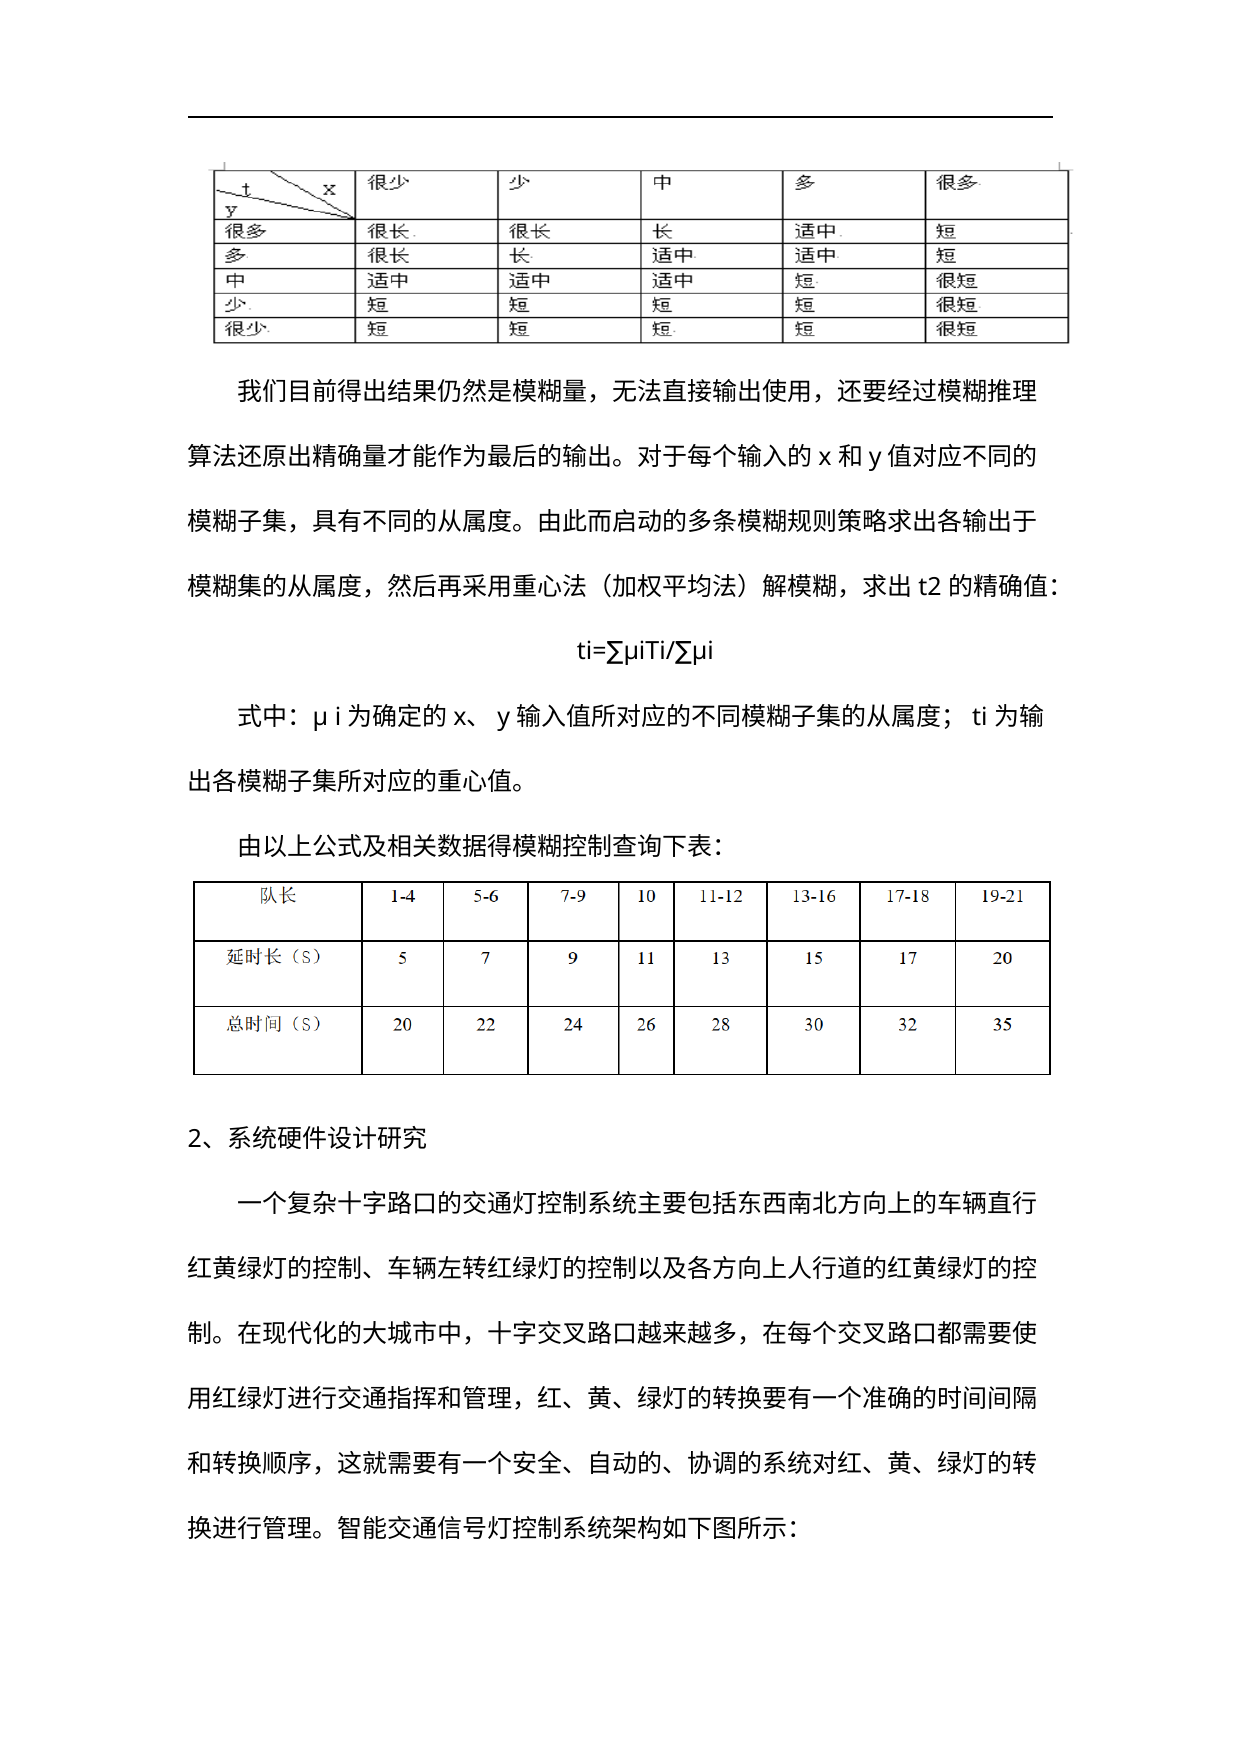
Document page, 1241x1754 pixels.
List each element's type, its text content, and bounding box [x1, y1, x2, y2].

text 一个复杂十字路口的交通灯控制系统主要包括东西南北方向上的车辆直行红黄绿灯的控制、车辆左转红绿灯的控制以及各方向上人行道的红黄绿灯的控制。在现代化的大城市中，十字交叉路口越来越多，在每个交叉路口都需要使用红绿灯进行交通指挥和管理，红、黄、绿灯的转换要有一个准确的时间间隔和转换顺序，这就需要有一个安全、自动的、协调的系统对红、黄、绿灯的转换进行管理。智能交通信号灯控制系统架构如下图所示： [187, 1169, 1053, 1559]
text ti=∑μiTi/∑μi [187, 617, 1053, 682]
picture [208, 162, 1074, 349]
text 2、系统硬件设计研究 [187, 1104, 1053, 1169]
picture [187, 877, 1053, 1079]
text 由以上公式及相关数据得模糊控制查询下表： [187, 812, 1053, 877]
text 式中：μ i 为确定的 x、 y 输入值所对应的不同模糊子集的从属度； ti 为输出各模糊子集所对应的重心值。 [187, 682, 1053, 812]
text 我们目前得出结果仍然是模糊量，无法直接输出使用，还要经过模糊推理算法还原出精确量才能作为最后的输出。对于每个输入的 x 和 y 值对应不同的模糊子集，具有不同的从属度。由此而启动的多条模糊规则策略求出各输出于模糊集的从属度，然后再采用重心法（加权平均法）解模糊，求出 t2 的精确值： [187, 357, 1053, 617]
